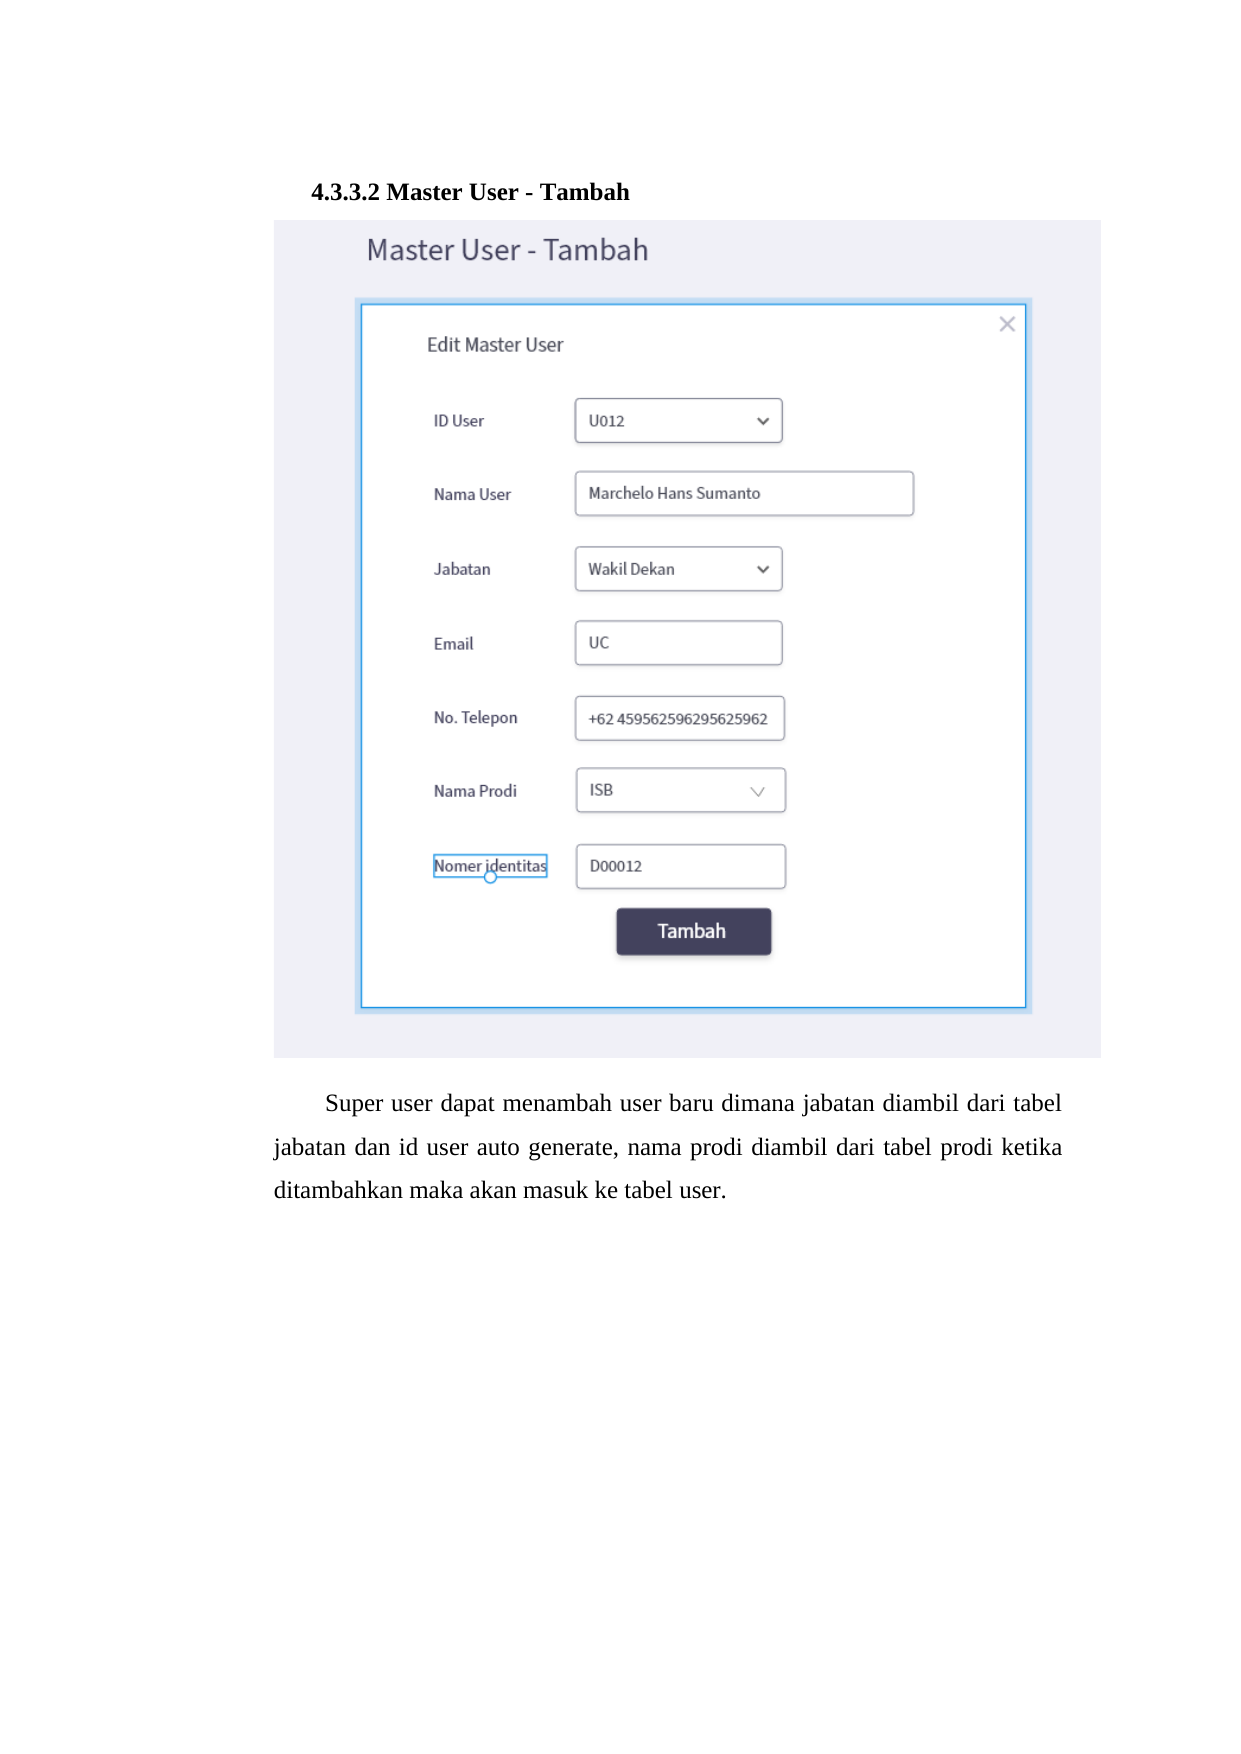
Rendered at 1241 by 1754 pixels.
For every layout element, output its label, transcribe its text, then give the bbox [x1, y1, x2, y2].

text Super user dapat menambah user baru dimana jabatan diambil dari tabel jabatan dan id user auto generate, nama prodi diambil dari tabel prodi ketika ditambahkan maka akan masuk ke tabel user. [274, 1088, 1063, 1203]
text Master User - Tambah [311, 177, 1063, 206]
picture [273, 220, 1101, 1058]
